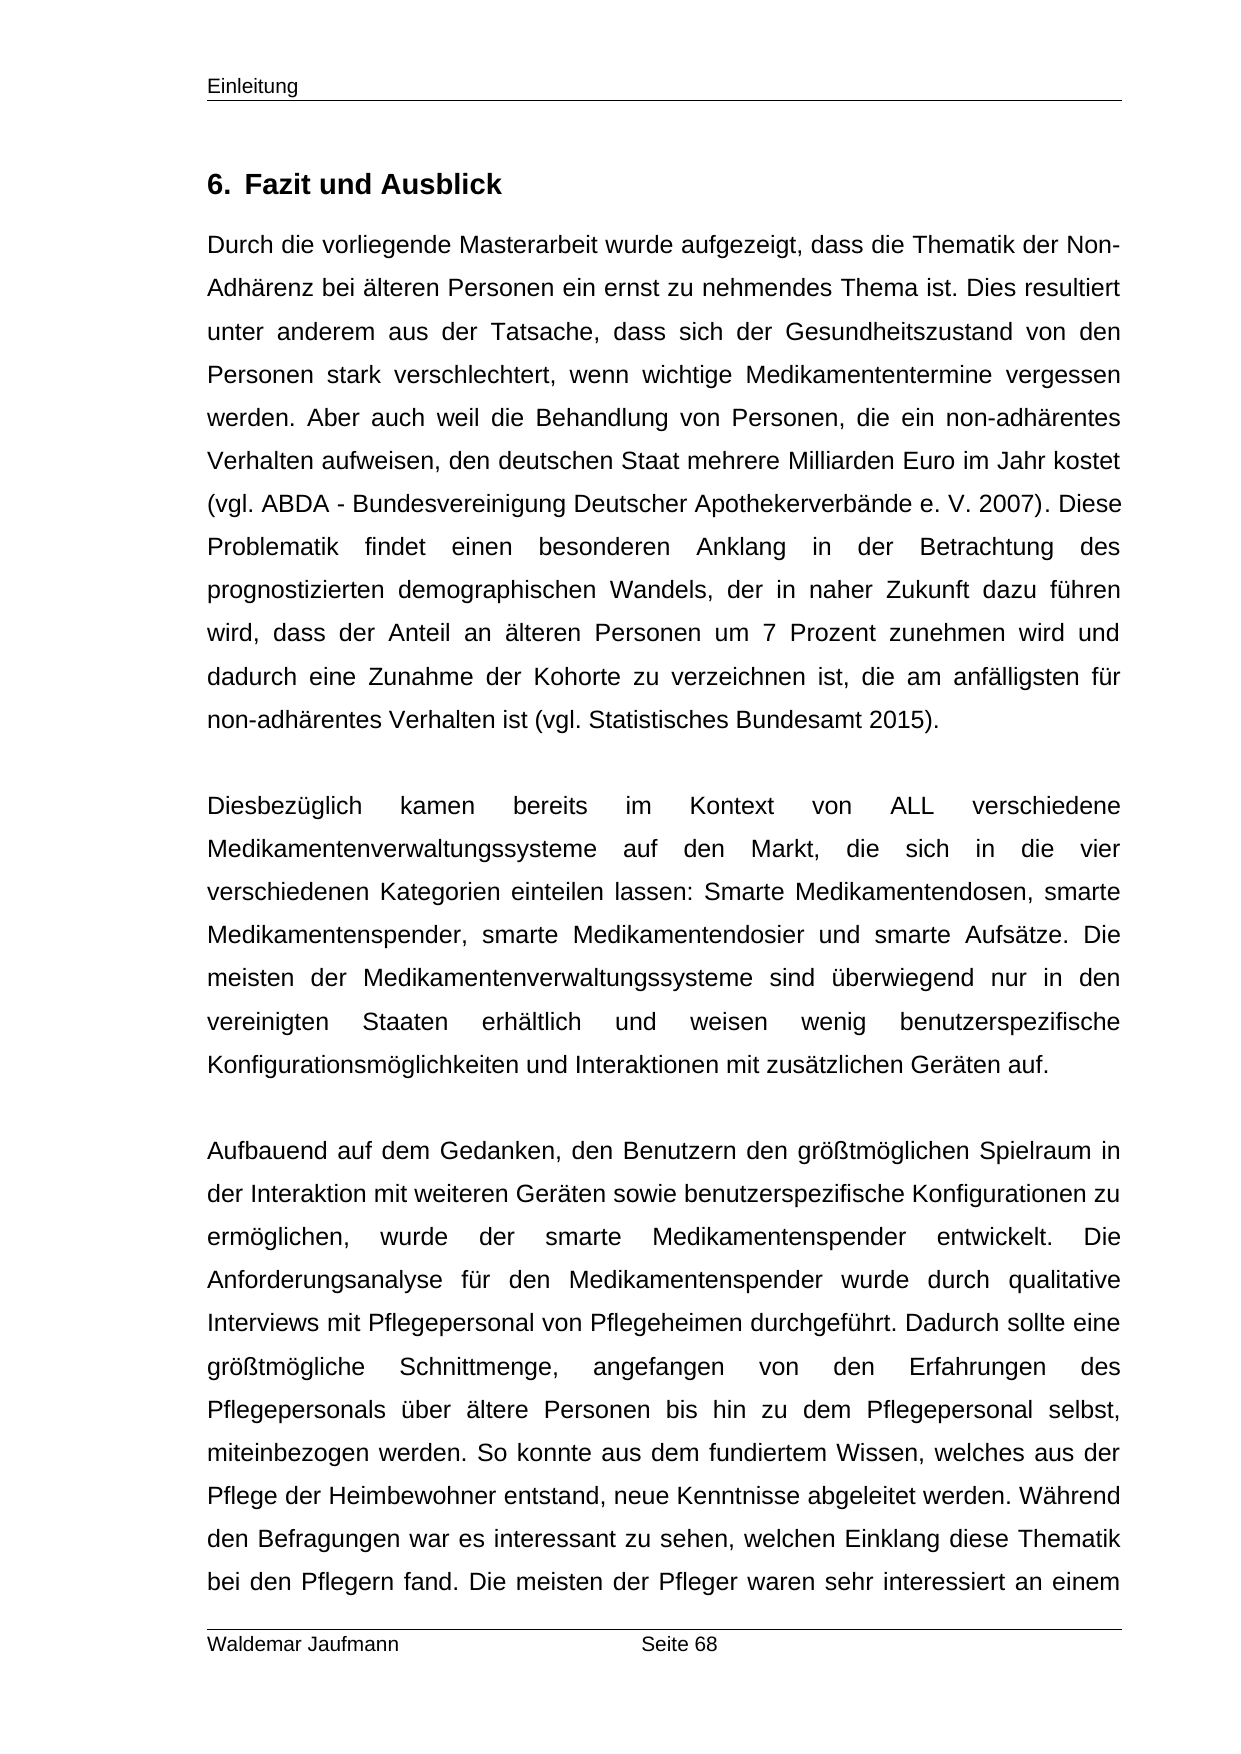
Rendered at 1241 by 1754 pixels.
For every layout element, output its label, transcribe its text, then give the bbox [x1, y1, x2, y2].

subtitle Fazit und Ausblick [207, 168, 1122, 201]
text Diesbezüglich kamen bereits im Kontext von ALL verschiedene Medikamentenverwaltungssysteme auf den Markt, die sich in die vier verschiedenen Kategorien einteilen lassen: Smarte Medikamentendosen, smarte Medikamentenspender, smarte Medikamentendosier und smarte Aufsätze. Die meisten der Medikamentenverwaltungssysteme sind überwiegend nur in den vereinigten Staaten erhältlich und weisen wenig benutzerspezifische Konfigurationsmöglichkeiten und Interaktionen mit zusätzlichen Geräten auf. [207, 791, 1122, 1078]
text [207, 1136, 1122, 1596]
text Durch die vorliegende Masterarbeit wurde aufgezeigt, dass die Thematik der Non-Adhärenz bei älteren Personen ein ernst zu nehmendes Thema ist. Dies resultiert unter anderem aus der Tatsache, dass sich der Gesundheitszustand von den Personen stark verschlechtert, wenn wichtige Medikamententermine vergessen werden. Aber auch weil die Behandlung von Personen, die ein non-adhärentes Verhalten aufweisen, den deutschen Staat mehrere Milliarden Euro im Jahr kostet (vgl. ABDA - Bundesvereinigung Deutscher Apothekerverbände e. V. 2007). Diese Problematik findet einen besonderen Anklang in der Betrachtung des prognostizierten demographischen Wandels, der in naher Zukunft dazu führen wird, dass der Anteil an älteren Personen um 7 Prozent zunehmen wird und dadurch eine Zunahme der Kohorte zu verzeichnen ist, die am anfälligsten für non-adhärentes Verhalten ist (vgl. Statistisches Bundesamt 2015). [207, 230, 1122, 733]
